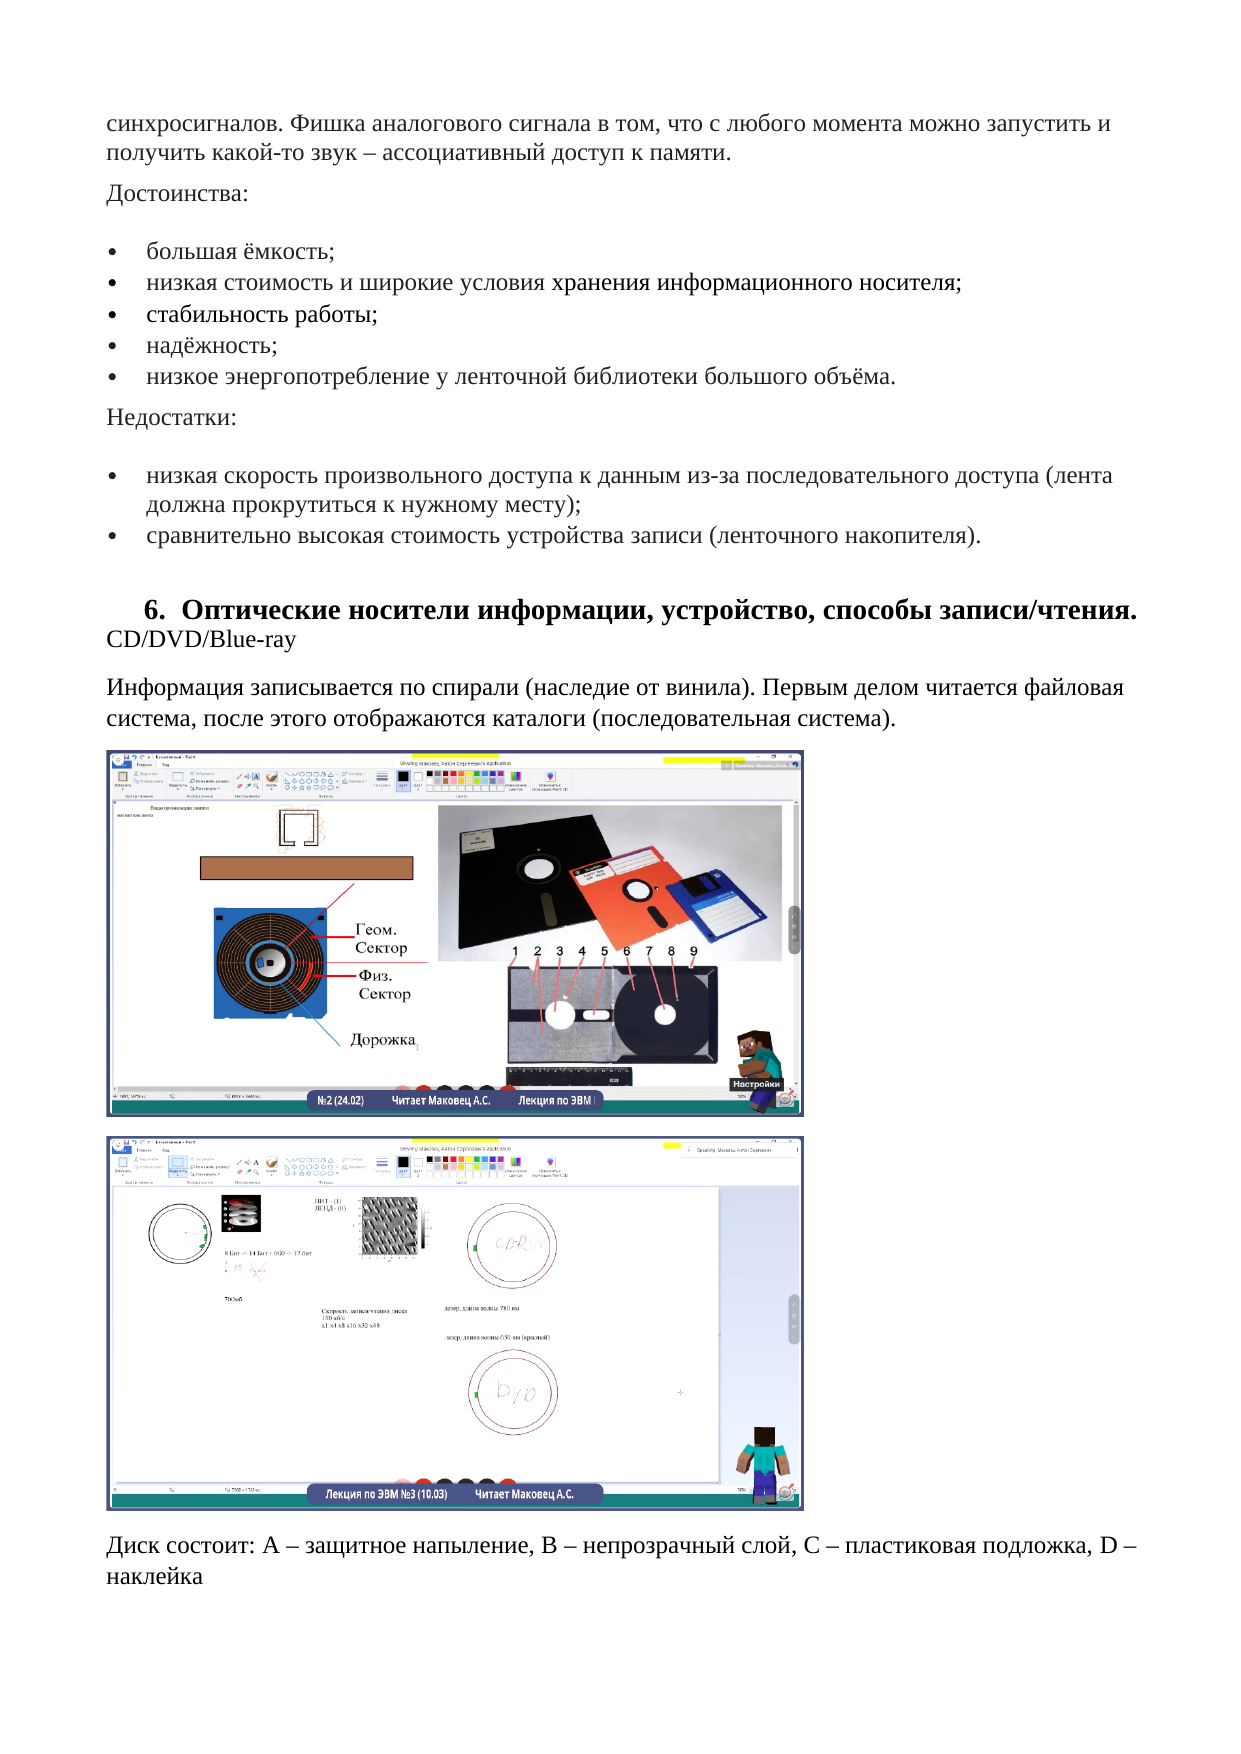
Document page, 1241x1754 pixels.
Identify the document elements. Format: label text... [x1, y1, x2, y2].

list низкая скорость произвольного доступа к данным из-за последовательного доступа (лента должна прокрутиться к нужному месту); [109, 460, 1163, 518]
list Оптические носители информации, устройство, способы записи/чтения. [522, 599, 1163, 624]
picture [106, 750, 804, 1117]
list большая ёмкость; [109, 236, 1163, 265]
text Недостатки: [106, 402, 1163, 431]
list низкая стоимость и широкие условия хранения информационного носителя; [109, 267, 1163, 296]
list Оптические носители информации, устройство, способы записи/чтения. [144, 599, 518, 624]
picture [106, 1136, 804, 1511]
list надёжность; [109, 330, 1163, 359]
text Достоинства: [106, 178, 1163, 207]
text Диск состоит: A – защитное напыление, В – непрозрачный слой, С – пластиковая подложка, D – наклейка [106, 1530, 1163, 1589]
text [106, 108, 1163, 166]
list сравнительно высокая стоимость устройства записи (ленточного накопителя). [109, 520, 1163, 549]
list стабильность работы; [109, 299, 1163, 327]
text CD/DVD/Blue-ray [106, 624, 1163, 653]
list низкое энергопотребление у ленточной библиотеки большого объёма. [109, 361, 1163, 390]
text Информация записывается по спирали (наследие от винила). Первым делом читается файловая система, после этого отображаются каталоги (последовательная система). [106, 672, 1163, 732]
